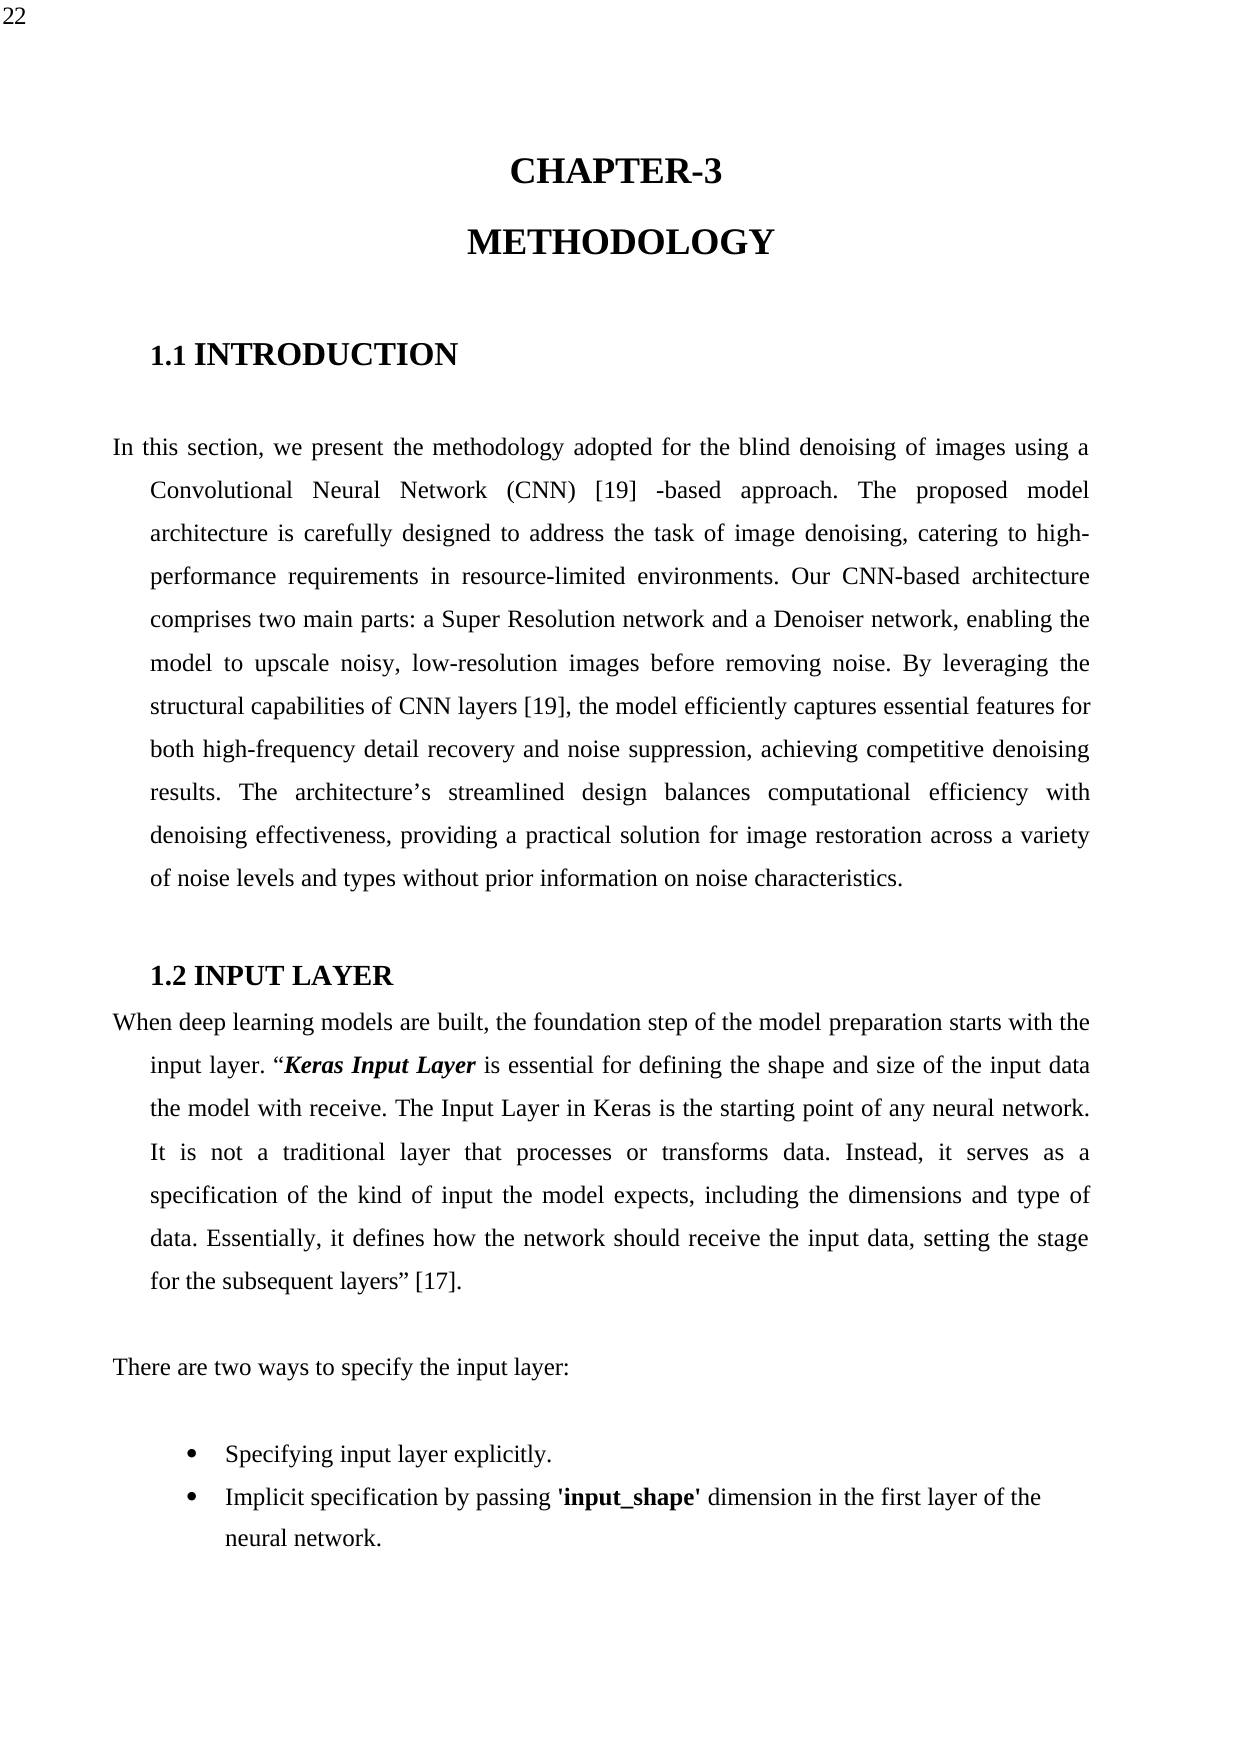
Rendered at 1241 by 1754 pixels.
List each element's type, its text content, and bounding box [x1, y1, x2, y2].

list Implicit specification by passing 'input_shape' dimension in the first layer of the neural network. [187, 1482, 1041, 1552]
list Specifying input layer explicitly. [187, 1439, 1107, 1467]
subtitle INTRODUCTION [150, 335, 1107, 373]
text There are two ways to specify the input layer: [112, 1352, 1107, 1381]
text When deep learning models are built, the foundation step of the model preparation starts with the input layer. “Keras Input Layer is essential for defining the shape and size of the input data the model with receive. The Input Layer in Keras is the starting point of any neural network. It is not a traditional layer that processes or transforms data. Instead, it serves as a specification of the kind of input the model expects, including the dimensions and type of data. Essentially, it defines how the network should receive the input data, setting the stage for the subsequent layers” [17]. [112, 1007, 1091, 1295]
subtitle CHAPTER-3 METHODOLOGY [467, 148, 788, 262]
subtitle INPUT LAYER [150, 958, 1107, 991]
text In this section, we present the methodology adopted for the blind denoising of images using a Convolutional Neural Network (CNN) [19] -based approach. The proposed model architecture is carefully designed to address the task of image denoising, catering to high-performance requirements in resource-limited environments. Our CNN-based architecture comprises two main parts: a Super Resolution network and a Denoiser network, enabling the model to upscale noisy, low-resolution images before removing noise. By leveraging the structural capabilities of CNN layers [19], the model efficiently captures essential features for both high-frequency detail recovery and noise suppression, achieving competitive denoising results. The architecture’s streamlined design balances computational efficiency with denoising effectiveness, providing a practical solution for image restoration across a variety of noise levels and types without prior information on noise characteristics. [112, 432, 1090, 892]
